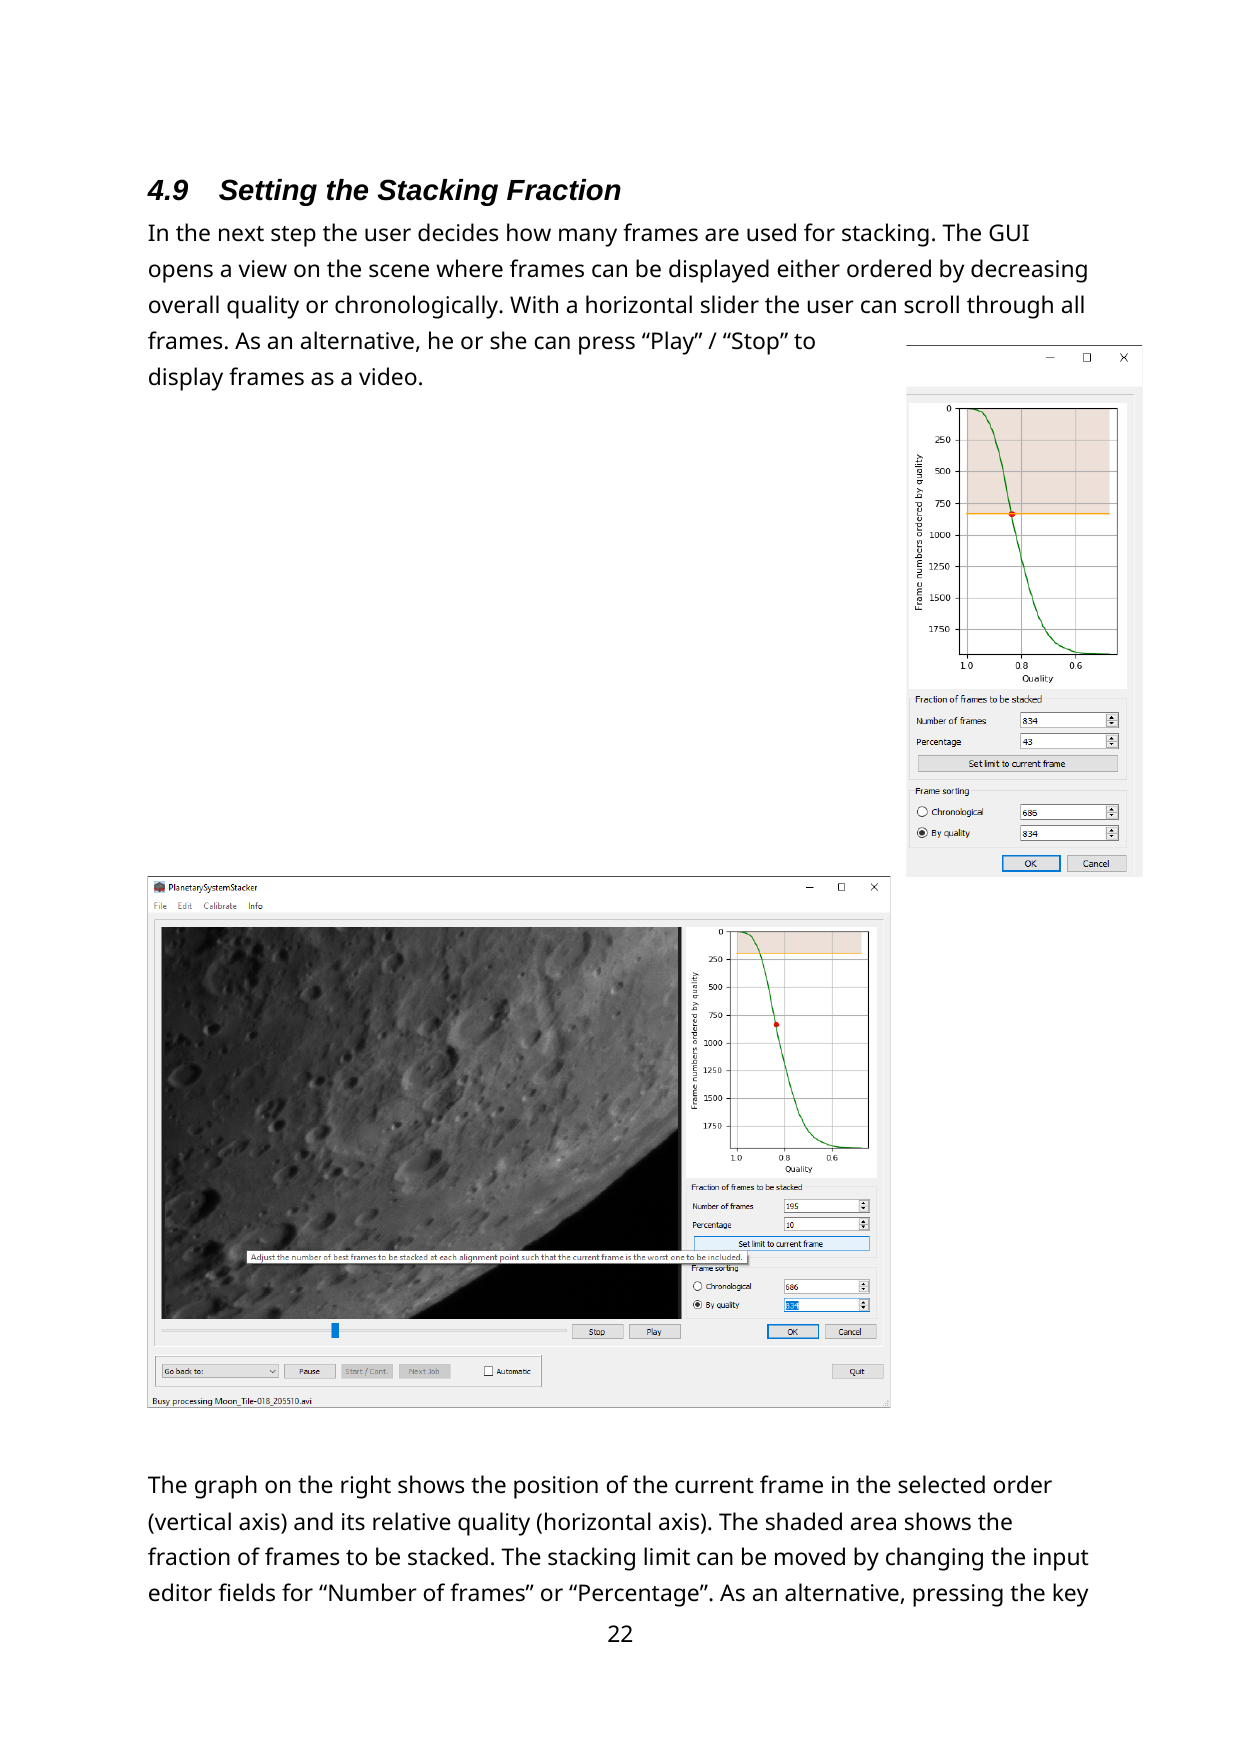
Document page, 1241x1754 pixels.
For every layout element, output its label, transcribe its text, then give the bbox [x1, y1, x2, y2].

picture [147, 876, 891, 1408]
subtitle Setting the Stacking Fraction [148, 173, 1093, 206]
picture [906, 345, 1143, 877]
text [148, 1469, 1093, 1608]
